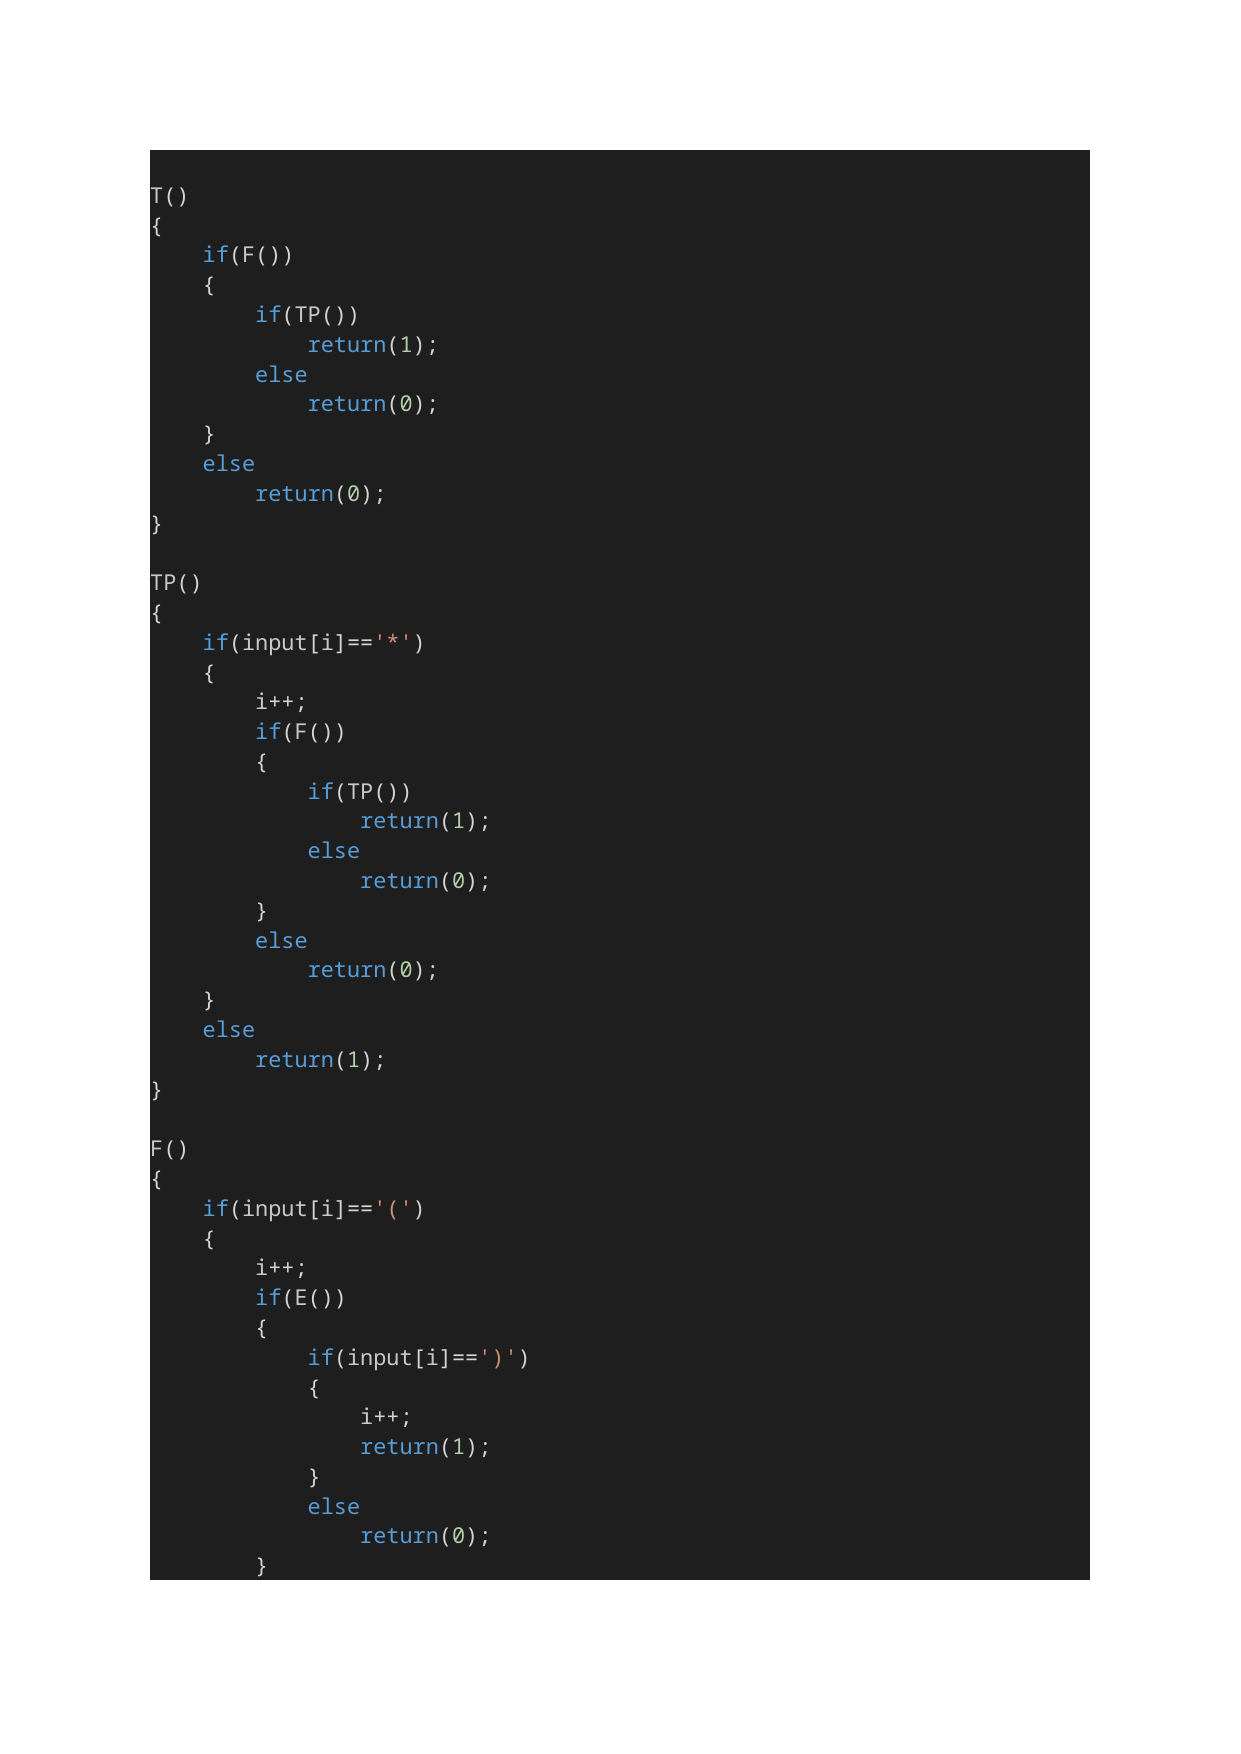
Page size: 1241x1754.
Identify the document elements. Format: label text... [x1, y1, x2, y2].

text } [150, 1550, 1090, 1580]
text } [150, 1461, 1090, 1491]
text else [150, 448, 1090, 478]
text if(input[i]=='(') [150, 1193, 1090, 1222]
text return(0); [150, 865, 1090, 895]
text return(1); [150, 329, 1090, 358]
text else [150, 1491, 1090, 1520]
text if(F()) [150, 239, 1090, 269]
text { [150, 746, 1090, 776]
text else [150, 835, 1090, 865]
text F() [150, 1133, 1090, 1163]
text return(1); [150, 805, 1090, 835]
text } [150, 418, 1090, 448]
text return(1); [150, 1044, 1090, 1073]
text if(F()) [150, 716, 1090, 746]
text if(TP()) [150, 776, 1090, 805]
text } [150, 895, 1090, 924]
text { [150, 597, 1090, 627]
text return(0); [150, 478, 1090, 507]
text } [150, 507, 1090, 537]
text { [150, 269, 1090, 299]
text return(1); [150, 1431, 1090, 1461]
text i++; [150, 1401, 1090, 1431]
text return(0); [150, 954, 1090, 984]
text else [150, 924, 1090, 954]
text { [150, 1222, 1090, 1252]
text { [150, 1163, 1090, 1193]
text T() [150, 180, 1090, 209]
text { [150, 1371, 1090, 1401]
text } [150, 984, 1090, 1014]
text i++; [150, 686, 1090, 716]
text } [150, 1073, 1090, 1103]
text if(TP()) [150, 299, 1090, 329]
text return(0); [150, 388, 1090, 418]
text return(0); [150, 1520, 1090, 1550]
text if(input[i]==')') [150, 1342, 1090, 1371]
text else [150, 1014, 1090, 1044]
text if(input[i]=='*') [150, 627, 1090, 656]
text if(E()) [150, 1282, 1090, 1312]
text { [150, 1312, 1090, 1342]
text { [150, 209, 1090, 239]
text else [150, 358, 1090, 388]
text i++; [150, 1252, 1090, 1282]
text TP() [150, 567, 1090, 597]
text { [150, 656, 1090, 686]
